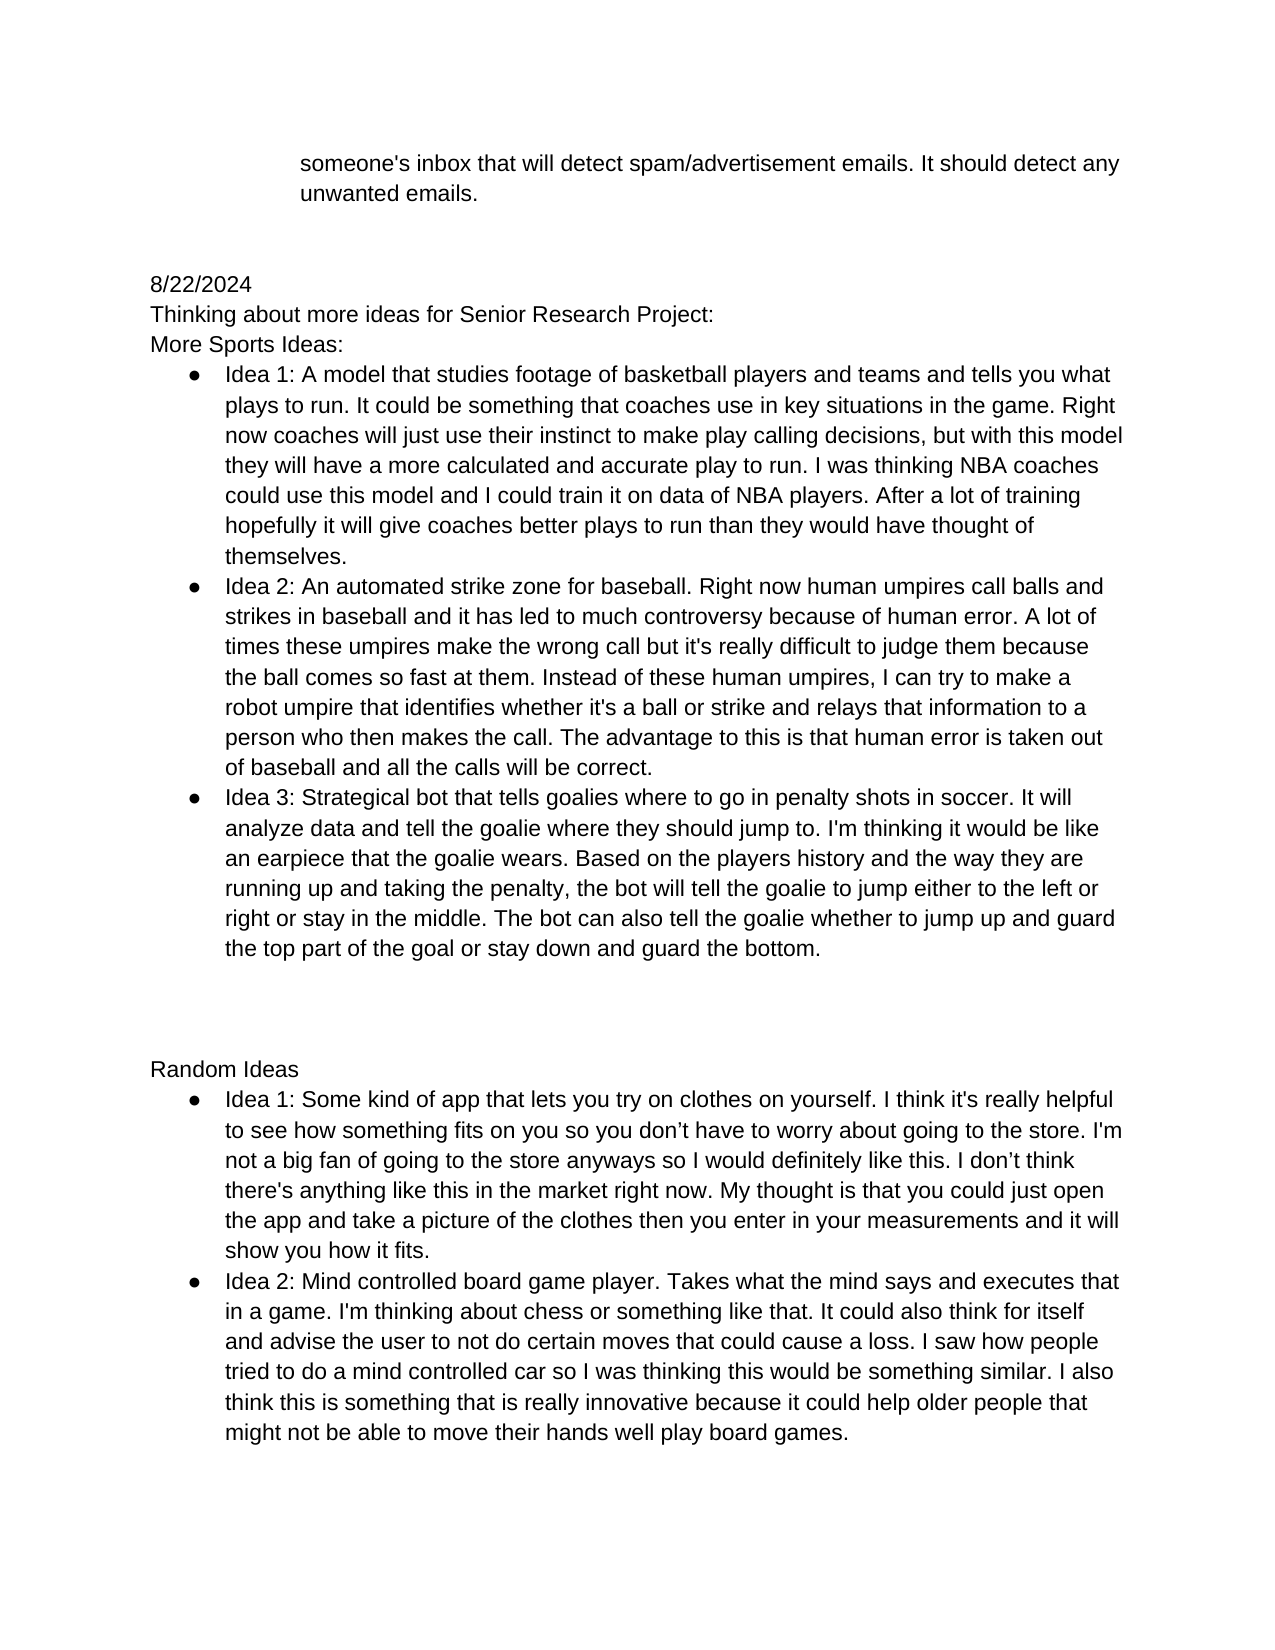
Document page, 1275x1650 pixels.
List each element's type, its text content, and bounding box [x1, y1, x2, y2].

text Thinking about more ideas for Senior Research Project: [150, 301, 1125, 327]
list Idea 2: An automated strike zone for baseball. Right now human umpires call balls and strikes in baseball and it has led to much controversy because of human error. A lot of times these umpires make the wrong call but it's really difficult to judge them because the ball comes so fast at them. Instead of these human umpires, I can try to make a robot umpire that identifies whether it's a ball or strike and relays that information to a person who then makes the call. The advantage to this is that human error is taken out of baseball and all the calls will be correct. [187, 573, 1125, 781]
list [262, 150, 1125, 207]
list Idea 3: Strategical bot that tells goalies where to go in penalty shots in soccer. It will analyze data and tell the goalie where they should jump to. I'm thinking it would be like an earpiece that the goalie wears. Based on the players history and the way they are running up and taking the penalty, the bot will tell the goalie to jump either to the left or right or stay in the middle. The bot can also tell the goalie whether to jump up and guard the top part of the goal or stay down and guard the bottom. [187, 784, 1125, 962]
list Idea 2: Mind controlled board game player. Takes what the mind says and executes that in a game. I'm thinking about chess or something like that. It could also think for itself and advise the user to not do certain moves that could cause a loss. I saw how people tried to do a mind controlled car so I was thinking this would be something similar. I also think this is something that is really innovative because it could help older people that might not be able to move their hands well play board games. [187, 1268, 1125, 1445]
list Idea 1: Some kind of app that lets you try on clothes on yourself. I think it's really helpful to see how something fits on you so you don’t have to worry about going to the store. I'm not a big fan of going to the store anyways so I would definitely like this. I don’t think there's anything like this in the market right now. My thought is that you could just open the app and take a picture of the clothes then you enter in your measurements and it will show you how it fits. [187, 1086, 1125, 1264]
text Random Ideas [150, 1056, 1125, 1083]
list Idea 1: A model that studies footage of basketball players and teams and tells you what plays to run. It could be something that coaches use in key situations in the game. Right now coaches will just use their instinct to make play calling decisions, but with this model they will have a more calculated and accurate play to run. I was thinking NBA coaches could use this model and I could train it on data of NBA players. After a lot of training hopefully it will give coaches better plays to run than they would have thought of themselves. [187, 361, 1125, 569]
text 8/22/2024 [150, 271, 1125, 297]
text More Sports Ideas: [150, 331, 1125, 358]
